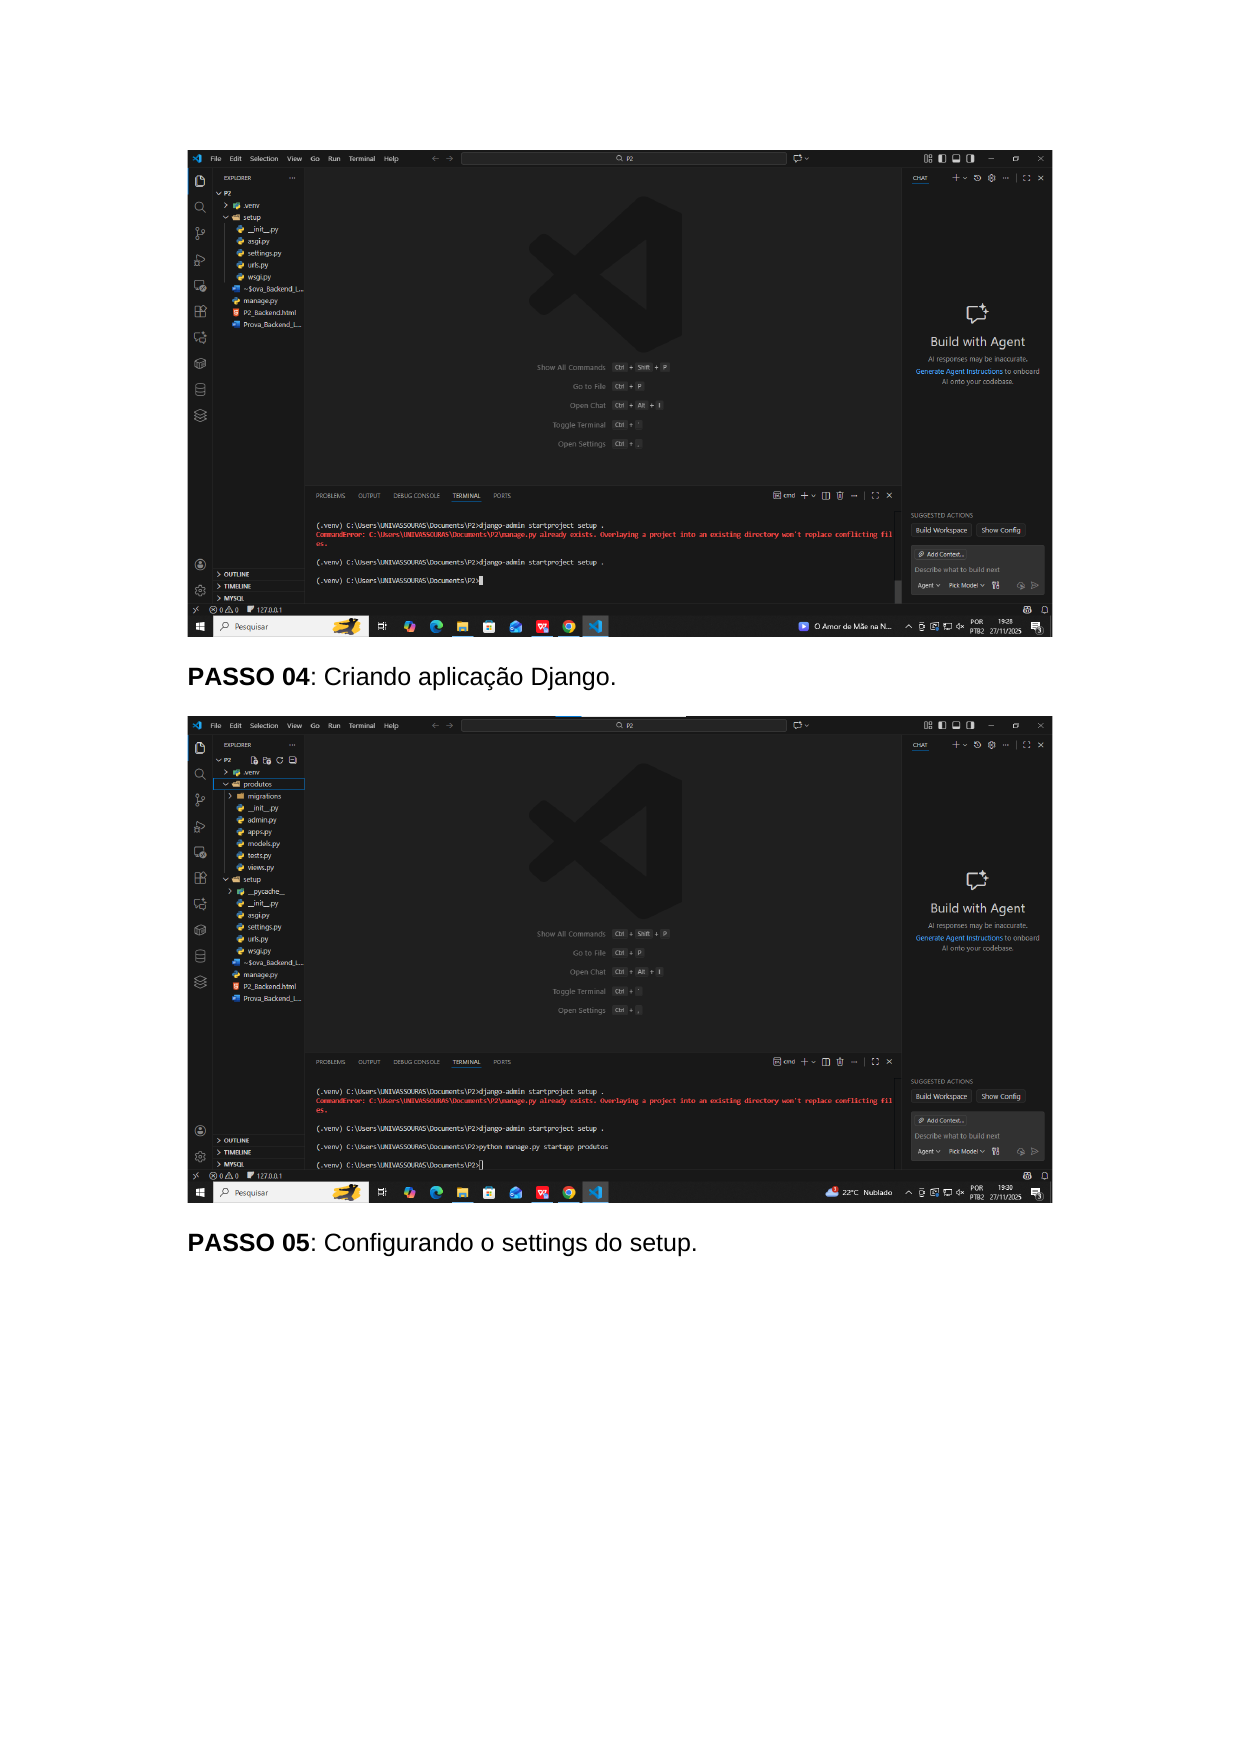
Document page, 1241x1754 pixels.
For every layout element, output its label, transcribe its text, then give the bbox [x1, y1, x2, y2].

text PASSO 05: Configurando o settings do setup. [187, 1228, 1053, 1257]
picture [187, 150, 1053, 637]
text PASSO 04: Criando aplicação Django. [187, 662, 1053, 691]
picture [187, 716, 1053, 1203]
